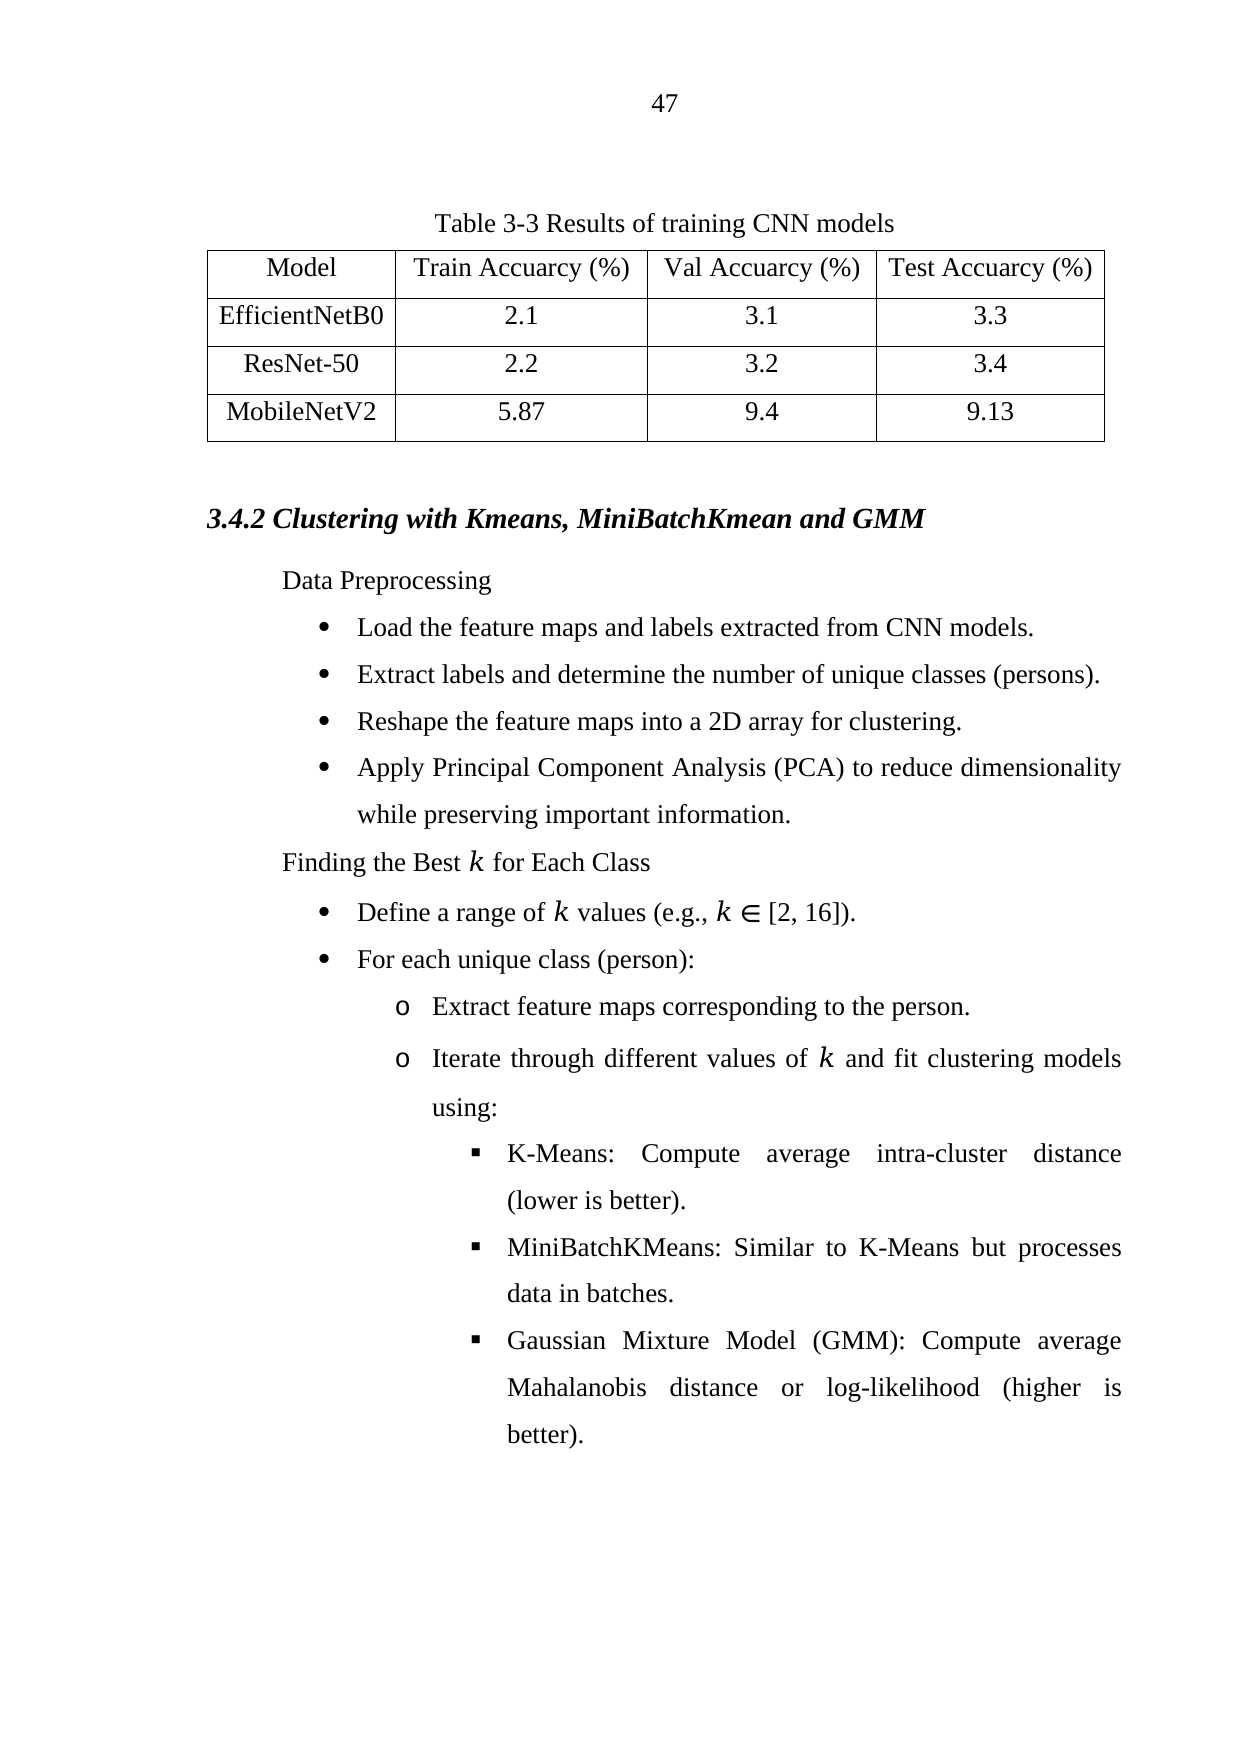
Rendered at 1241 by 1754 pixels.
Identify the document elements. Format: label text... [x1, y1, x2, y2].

table_cell 5.87 [396, 395, 647, 441]
text Data Preprocessing [207, 564, 1122, 595]
subtitle Clustering with Kmeans, MiniBatchKmean and GMM [207, 501, 1122, 535]
list K-Means: Compute average intra-cluster distance (lower is better). [469, 1137, 1122, 1215]
list Extract feature maps corresponding to the person. [394, 990, 1122, 1023]
list MiniBatchKMeans: Similar to K-Means but processes data in batches. [469, 1231, 1122, 1309]
table_cell 9.13 [877, 395, 1104, 441]
list Extract labels and determine the number of unique classes (persons). [319, 658, 1122, 689]
list Apply Principal Component Analysis (PCA) to reduce dimensionality while preserving important information. [319, 752, 1122, 829]
table_cell 3.1 [648, 299, 876, 346]
table_cell MobileNetV2 [208, 395, 395, 441]
table_cell 2.2 [396, 347, 647, 393]
table_header Val Accuarcy (%) [648, 251, 876, 298]
table_cell 3.4 [877, 347, 1104, 393]
list Gaussian Mixture Model (GMM): Compute average Mahalanobis distance or log-likelihood (higher is better). [469, 1324, 1122, 1449]
list For each unique class (person): [319, 943, 1122, 974]
table_cell 3.3 [877, 299, 1104, 346]
list Load the feature maps and labels extracted from CNN models. [319, 611, 1122, 642]
table_cell ResNet-50 [208, 347, 395, 393]
table_header Train Accuarcy (%) [396, 251, 647, 298]
table_cell EfficientNetB0 [208, 299, 395, 346]
table_cell 2.1 [396, 299, 647, 346]
table_header Test Accuarcy (%) [877, 251, 1104, 298]
list Define a range of 𝑘 values (e.g., 𝑘 ∈ [2, 16]). [319, 894, 1122, 927]
text Finding the Best 𝑘 for Each Class [207, 845, 1122, 878]
list Iterate through different values of 𝑘 and fit clustering models using: [394, 1040, 1122, 1122]
table_header Model [208, 251, 395, 298]
table_cell 3.2 [648, 347, 876, 393]
list Reshape the feature maps into a 2D array for clustering. [319, 705, 1122, 736]
table_cell 9.4 [648, 395, 876, 441]
